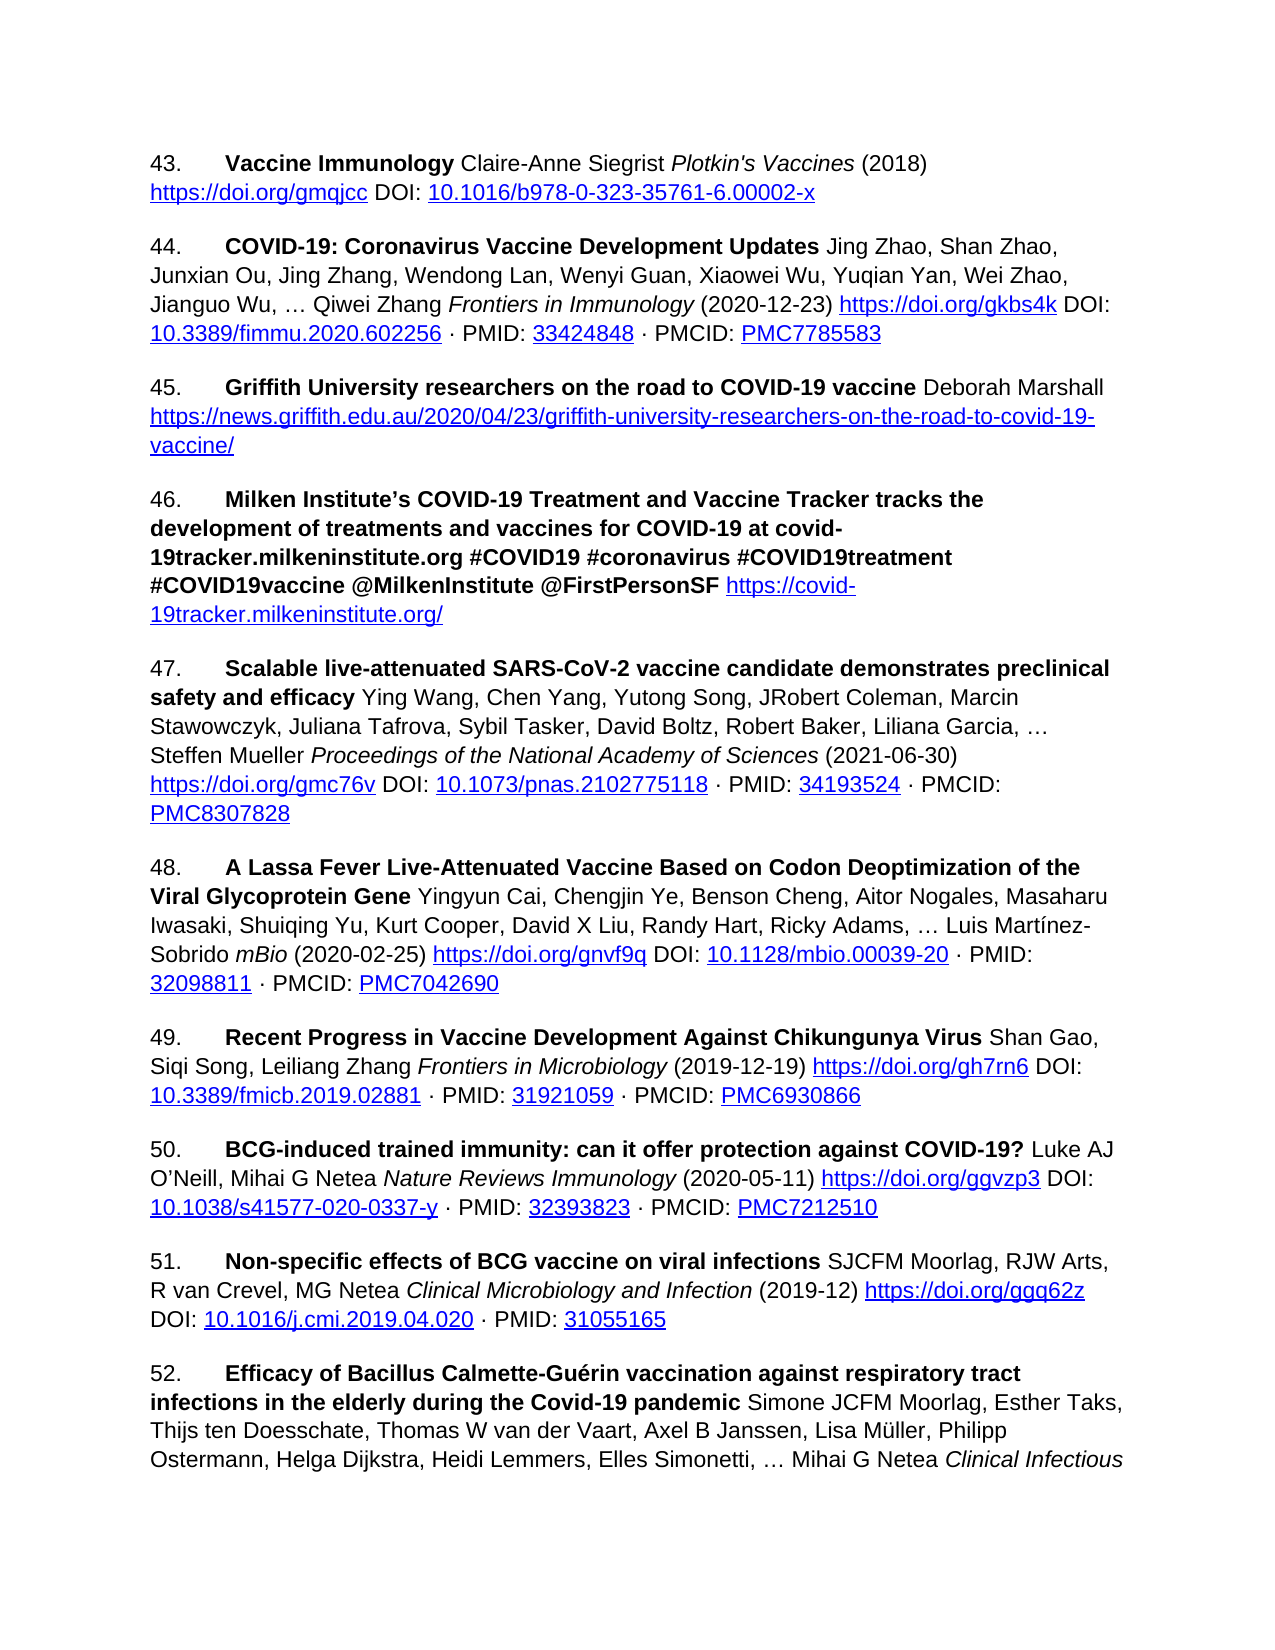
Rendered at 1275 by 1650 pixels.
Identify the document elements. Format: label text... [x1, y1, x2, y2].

text 48. A Lassa Fever Live-Attenuated Vaccine Based on Codon Deoptimization of the Viral Glycoprotein Gene Yingyun Cai, Chengjin Ye, Benson Cheng, Aitor Nogales, Masaharu Iwasaki, Shuiqing Yu, Kurt Cooper, David X Liu, Randy Hart, Ricky Adams, … Luis Martínez-Sobrido mBio (2020-02-25) https://doi.org/gnvf9q DOI: 10.1128/mbio.00039-20 · PMID: 32098811 · PMCID: PMC7042690 [150, 854, 1125, 996]
text 47. Scalable live-attenuated SARS-CoV-2 vaccine candidate demonstrates preclinical safety and efficacy Ying Wang, Chen Yang, Yutong Song, JRobert Coleman, Marcin Stawowczyk, Juliana Tafrova, Sybil Tasker, David Boltz, Robert Baker, Liliana Garcia, … Steffen Mueller Proceedings of the National Academy of Sciences (2021-06-30) https://doi.org/gmc76v DOI: 10.1073/pnas.2102775118 · PMID: 34193524 · PMCID: PMC8307828 [150, 655, 1125, 827]
text 51. Non-specific effects of BCG vaccine on viral infections SJCFM Moorlag, RJW Arts, R van Crevel, MG Netea Clinical Microbiology and Infection (2019-12) https://doi.org/ggq62z DOI: 10.1016/j.cmi.2019.04.020 · PMID: 31055165 [150, 1248, 1125, 1332]
text 49. Recent Progress in Vaccine Development Against Chikungunya Virus Shan Gao, Siqi Song, Leiliang Zhang Frontiers in Microbiology (2019-12-19) https://doi.org/gh7rn6 DOI: 10.3389/fmicb.2019.02881 · PMID: 31921059 · PMCID: PMC6930866 [150, 1024, 1125, 1108]
text 43. Vaccine Immunology Claire-Anne Siegrist Plotkin's Vaccines (2018) https://doi.org/gmqjcc DOI: 10.1016/b978-0-323-35761-6.00002-x [150, 150, 1125, 205]
text 46. Milken Institute’s COVID-19 Treatment and Vaccine Tracker tracks the development of treatments and vaccines for COVID-19 at covid-19tracker.milkeninstitute.org #COVID19 #coronavirus #COVID19treatment #COVID19vaccine @MilkenInstitute @FirstPersonSF https://covid-19tracker.milkeninstitute.org/ [150, 486, 1125, 628]
text 50. BCG-induced trained immunity: can it offer protection against COVID-19? Luke AJ O’Neill, Mihai G Netea Nature Reviews Immunology (2020-05-11) https://doi.org/ggvzp3 DOI: 10.1038/s41577-020-0337-y · PMID: 32393823 · PMCID: PMC7212510 [150, 1136, 1125, 1220]
text 44. COVID-19: Coronavirus Vaccine Development Updates Jing Zhao, Shan Zhao, Junxian Ou, Jing Zhang, Wendong Lan, Wenyi Guan, Xiaowei Wu, Yuqian Yan, Wei Zhao, Jianguo Wu, … Qiwei Zhang Frontiers in Immunology (2020-12-23) https://doi.org/gkbs4k DOI: 10.3389/fimmu.2020.602256 · PMID: 33424848 · PMCID: PMC7785583 [150, 233, 1125, 346]
text 45. Griffith University researchers on the road to COVID-19 vaccine Deborah Marshall https://news.griffith.edu.au/2020/04/23/griffith-university-researchers-on-the-road-to-covid-19-vaccine/ [150, 374, 1125, 458]
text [150, 1359, 1125, 1473]
